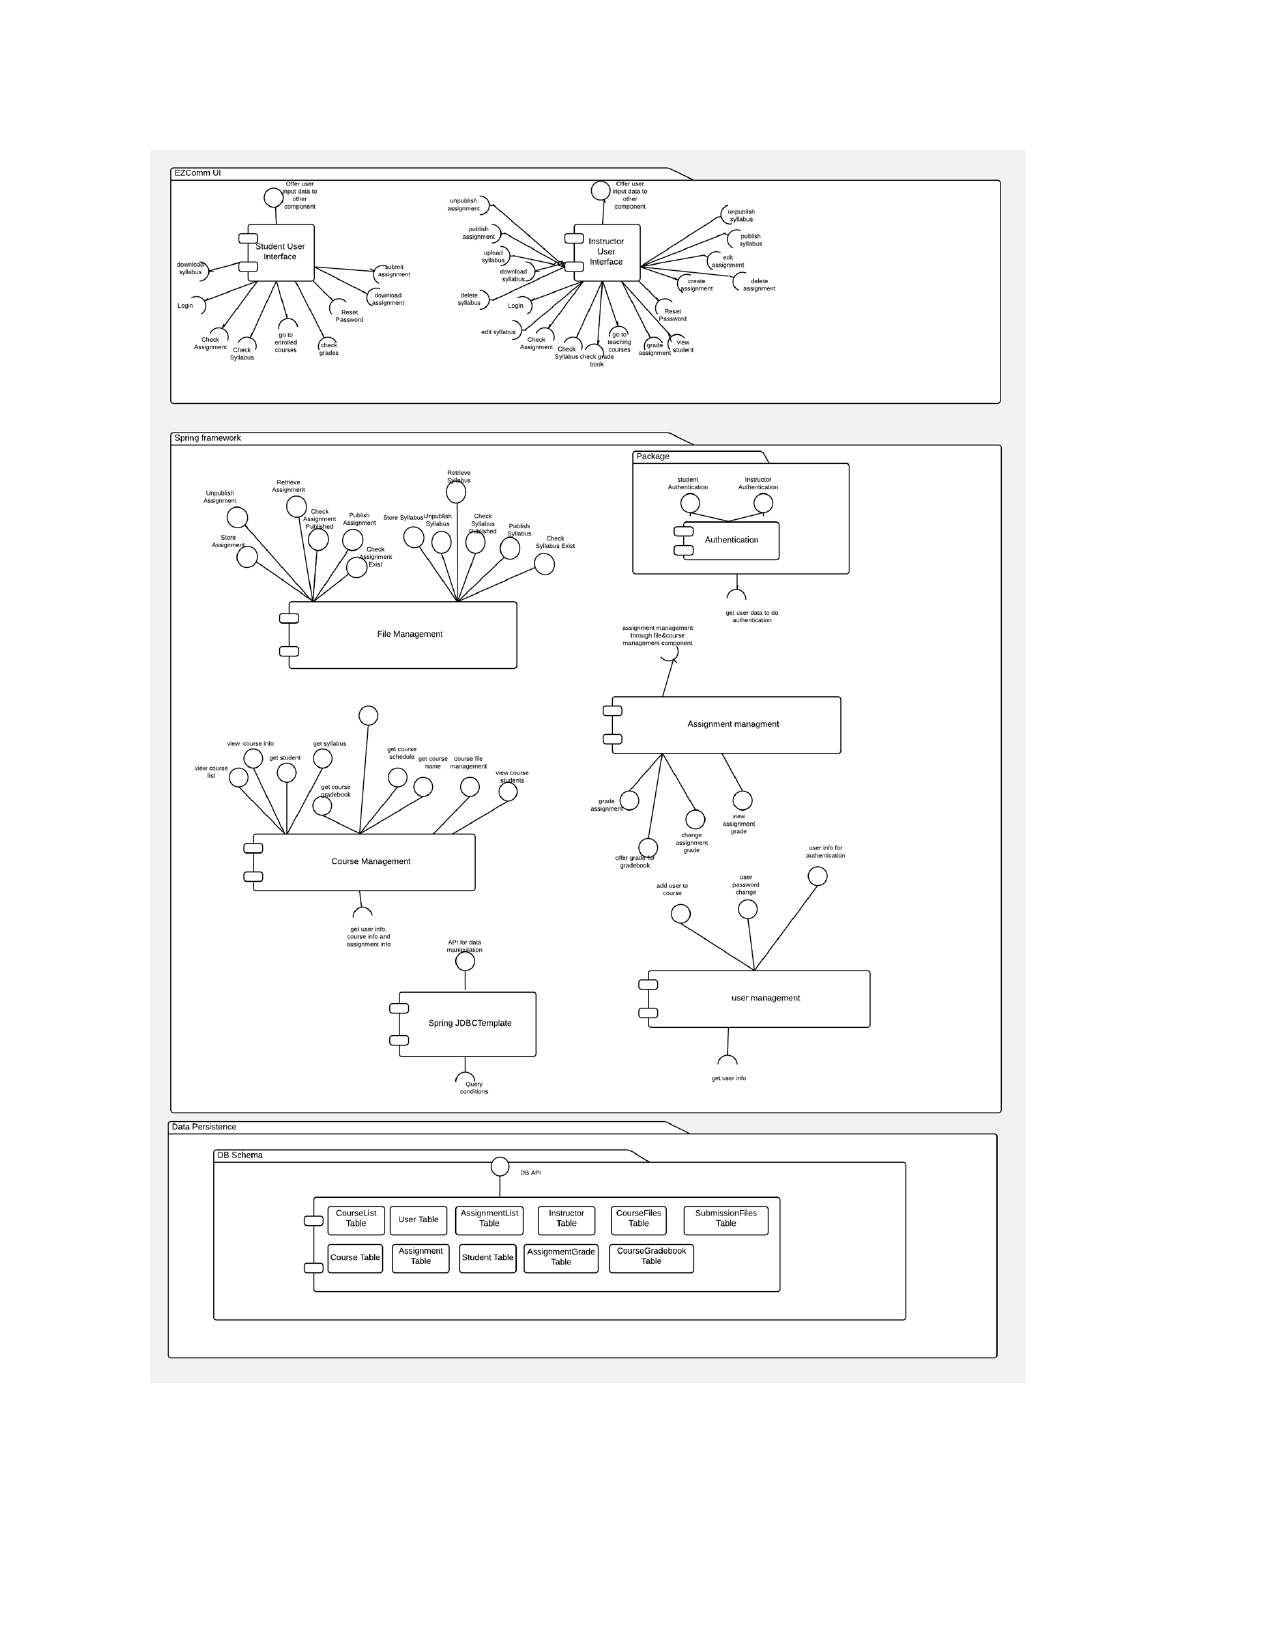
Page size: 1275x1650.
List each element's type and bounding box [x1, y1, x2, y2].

picture [150, 150, 1026, 1383]
